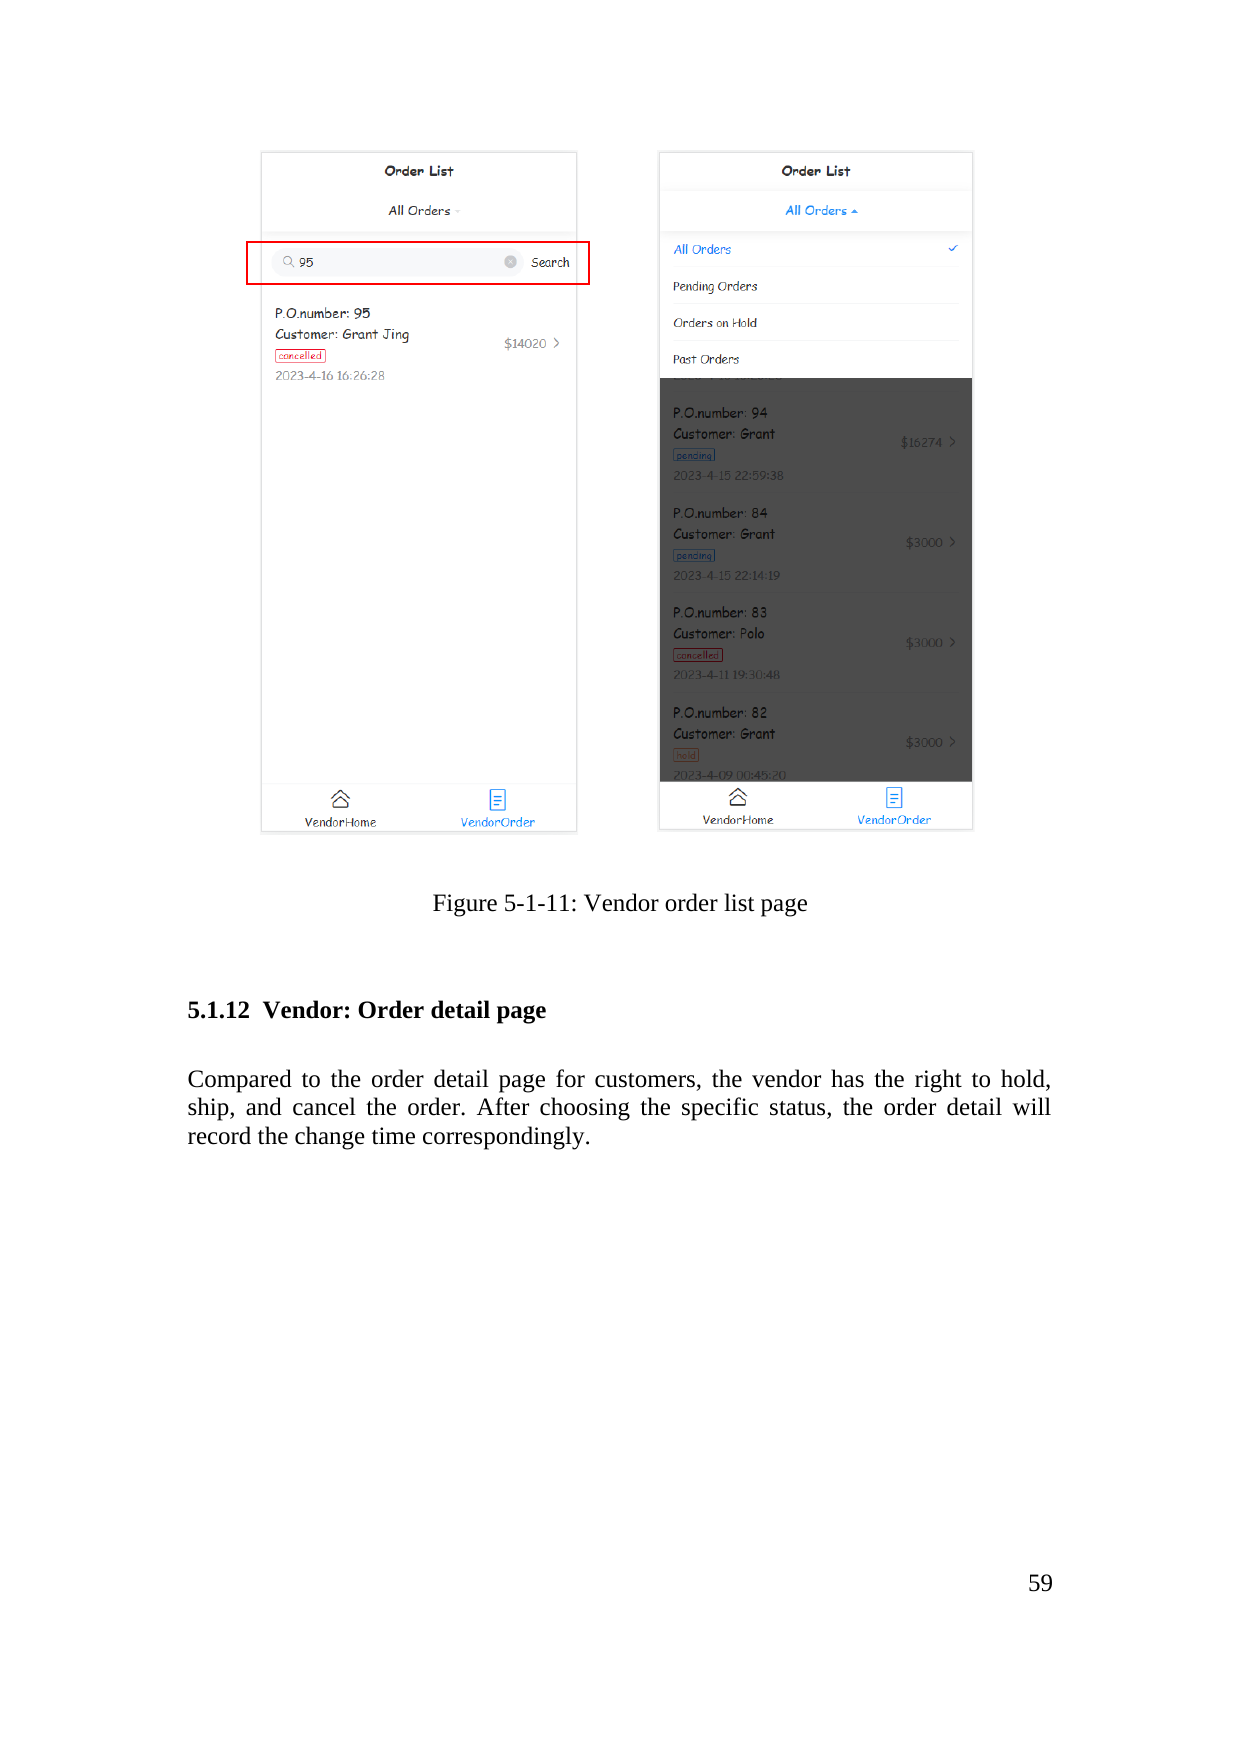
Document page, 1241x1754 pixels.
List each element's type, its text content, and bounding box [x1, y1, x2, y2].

text Compared to the order detail page for customers, the vendor has the right to hold, ship, and cancel the order. After choosing the specific status, the order detail will record the change time correspondingly. [187, 1064, 1053, 1150]
text Figure 5-1-11: Vendor order list page [187, 888, 1053, 917]
picture [657, 150, 975, 832]
subtitle Vendor: Order detail page [187, 996, 1053, 1024]
picture [259, 285, 579, 835]
picture [259, 150, 579, 241]
picture [259, 243, 579, 283]
